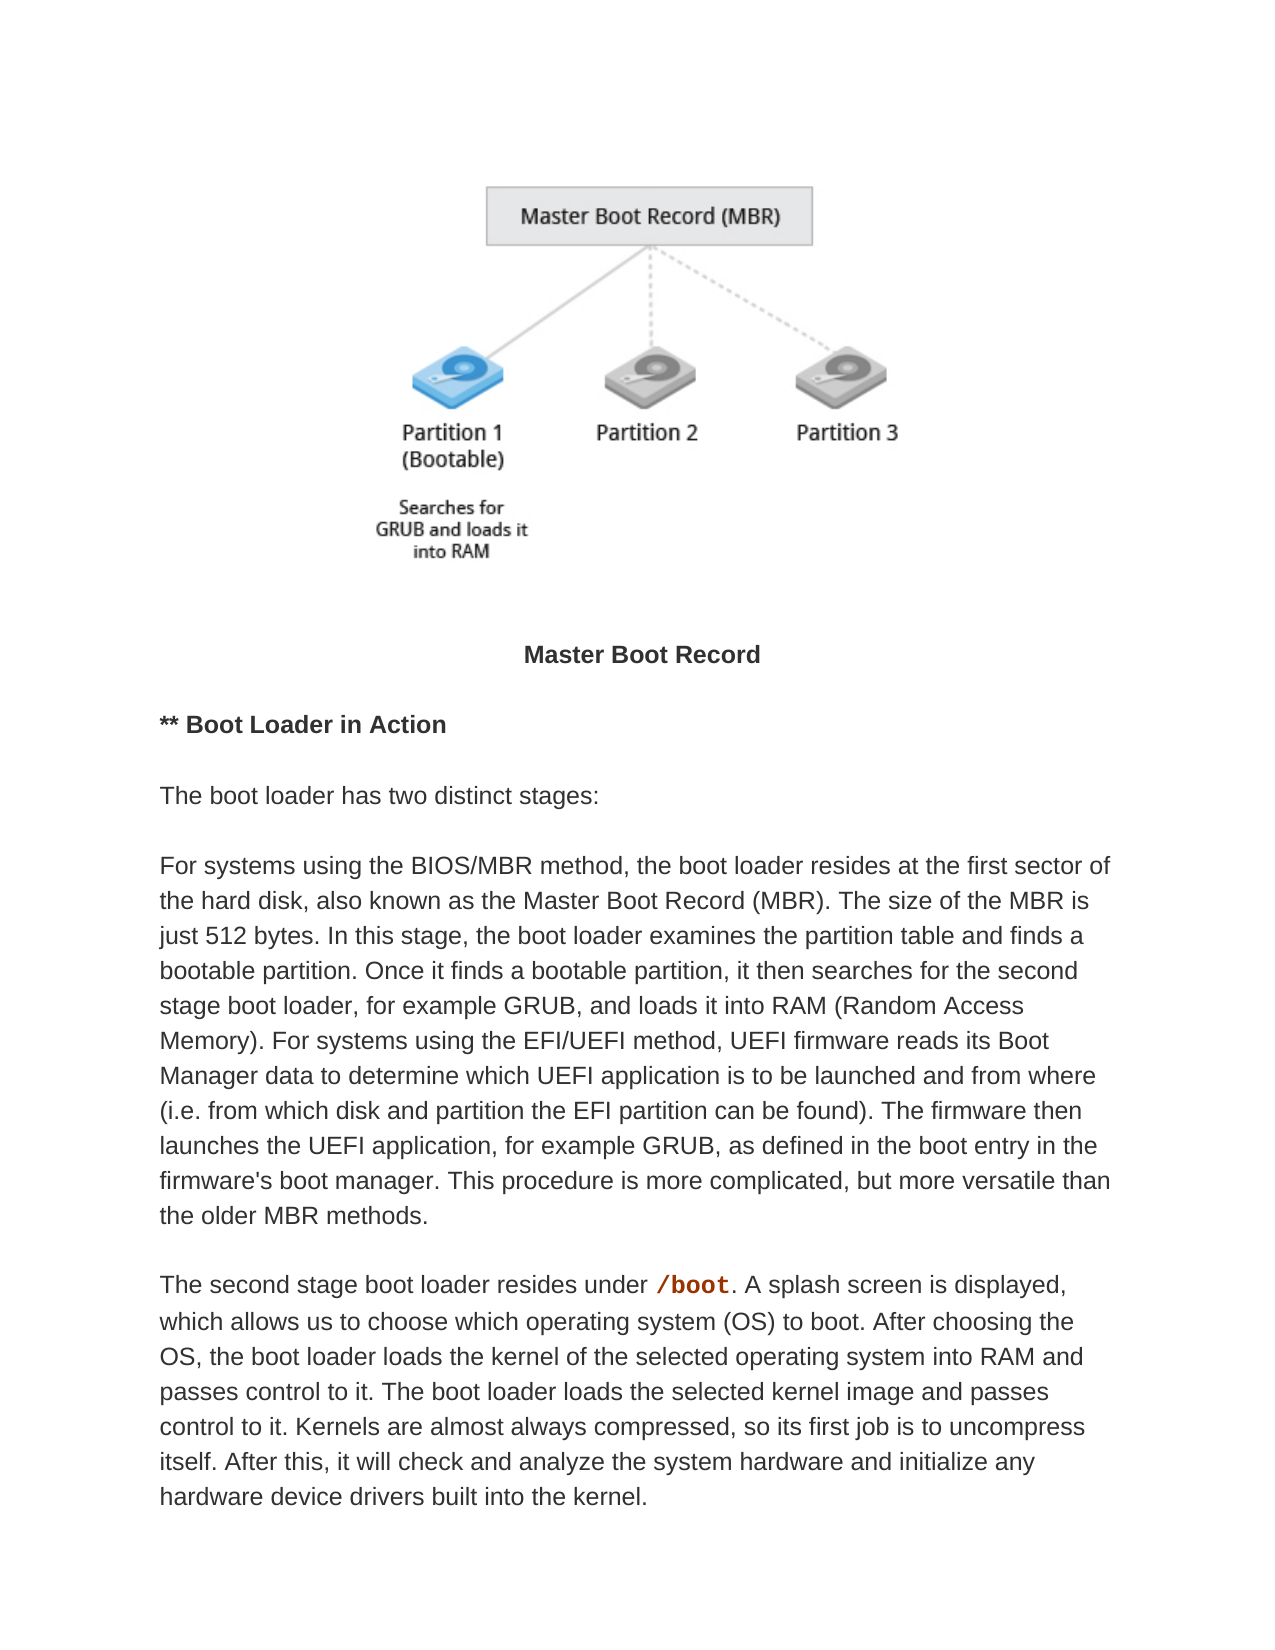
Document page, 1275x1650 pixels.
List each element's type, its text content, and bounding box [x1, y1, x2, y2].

text For systems using the BIOS/MBR method, the boot loader resides at the first sector of the hard disk, also known as the Master Boot Record (MBR). The size of the MBR is just 512 bytes. In this stage, the boot loader examines the partition table and finds a bootable partition. Once it finds a bootable partition, it then searches for the second stage boot loader, for example GRUB, and loads it into RAM (Random Access Memory). For systems using the EFI/UEFI method, UEFI firmware reads its Boot Manager data to determine which UEFI application is to be launched and from where (i.e. from which disk and partition the EFI partition can be found). The firmware then launches the UEFI application, for example GRUB, as defined in the boot entry in the firmware's boot manager. This procedure is more complicated, but more versatile than the older MBR methods. [159, 845, 1125, 1230]
text The second stage boot loader resides under /boot. A splash screen is displayed, which allows us to choose which operating system (OS) to boot. After choosing the OS, the boot loader loads the kernel of the selected operating system into RAM and passes control to it. The boot loader loads the selected kernel image and passes control to it. Kernels are almost always compressed, so its first job is to uncompress itself. After this, it will check and analyze the system hardware and initialize any hardware device drivers built into the kernel. [159, 1266, 1125, 1511]
text Master Boot Record [159, 634, 1125, 669]
text ** Boot Loader in Action [159, 704, 1125, 739]
text The boot loader has two distinct stages: [159, 775, 1125, 810]
picture [322, 150, 962, 599]
